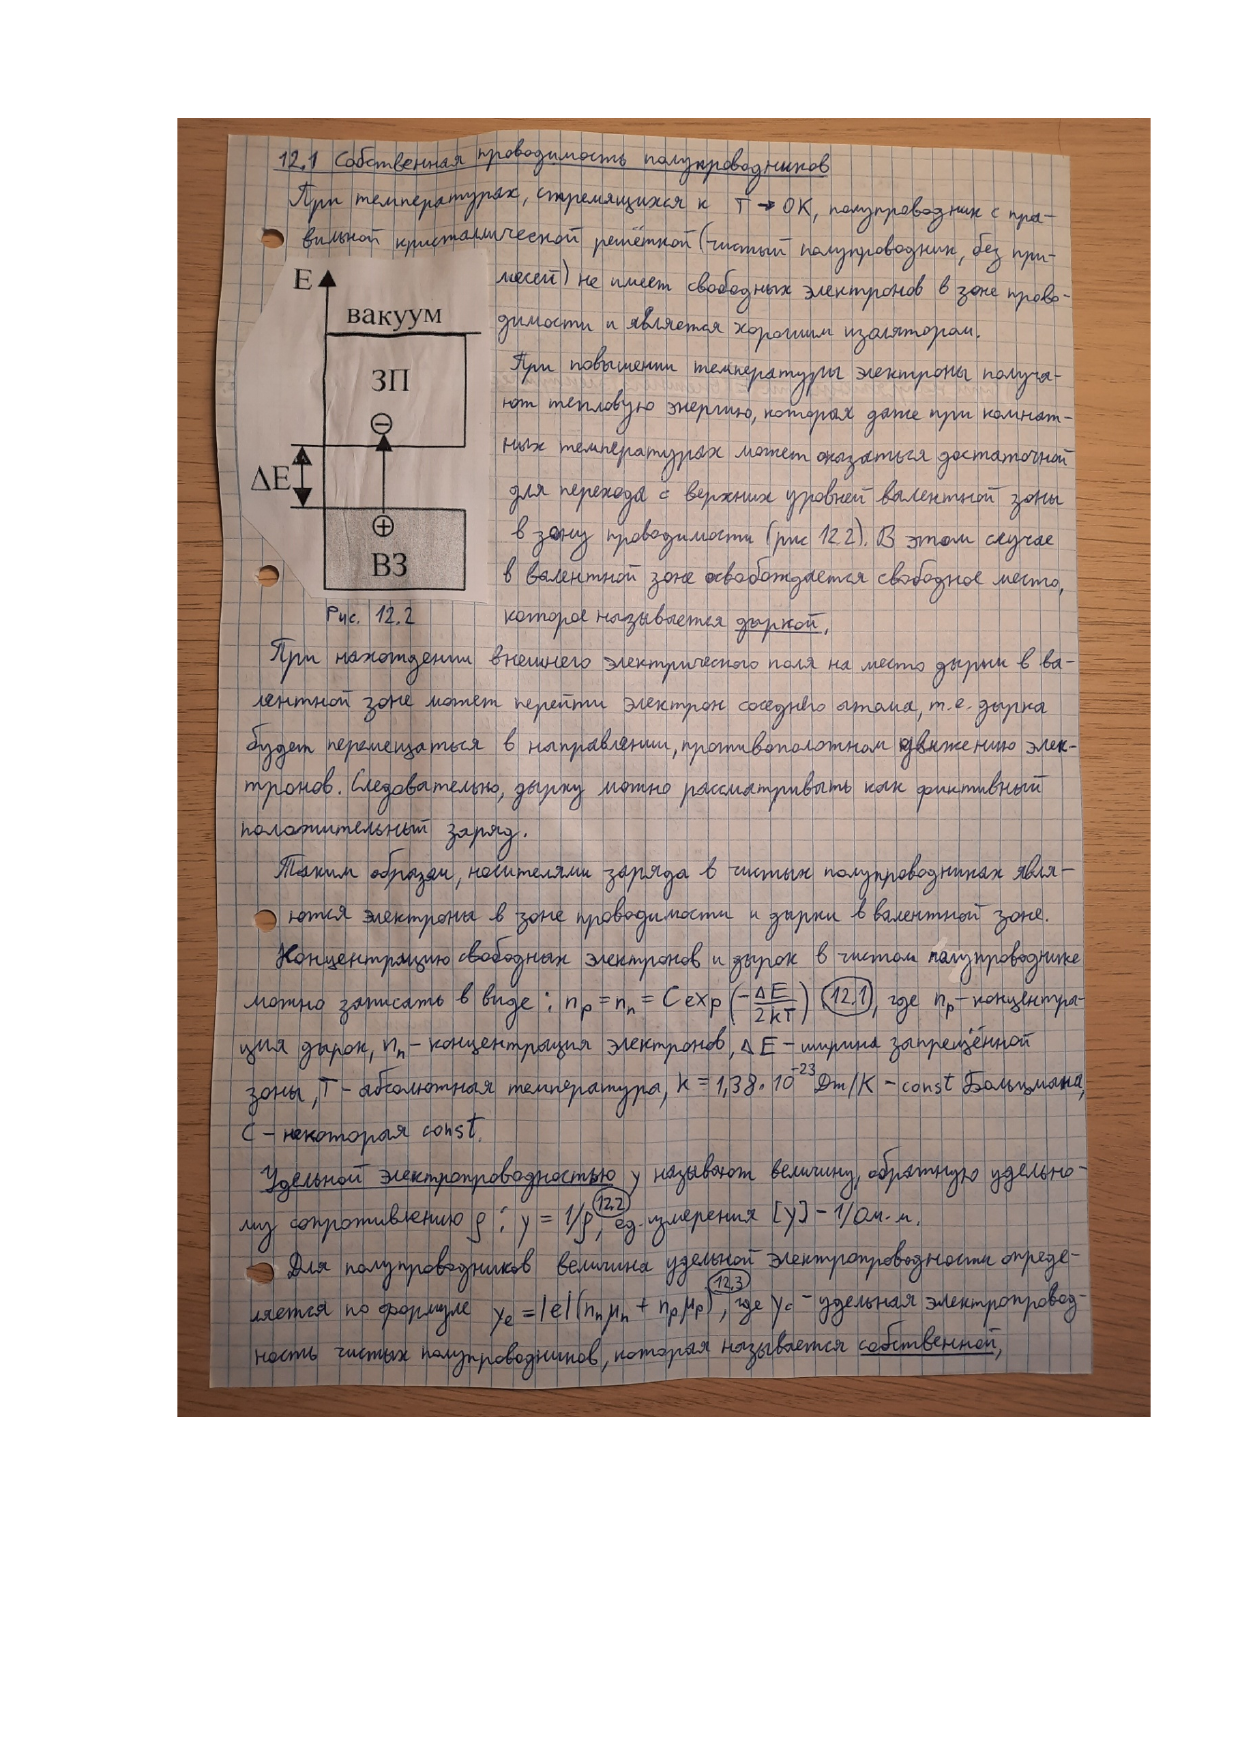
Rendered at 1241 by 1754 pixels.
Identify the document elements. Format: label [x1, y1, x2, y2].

picture [177, 118, 1151, 1417]
